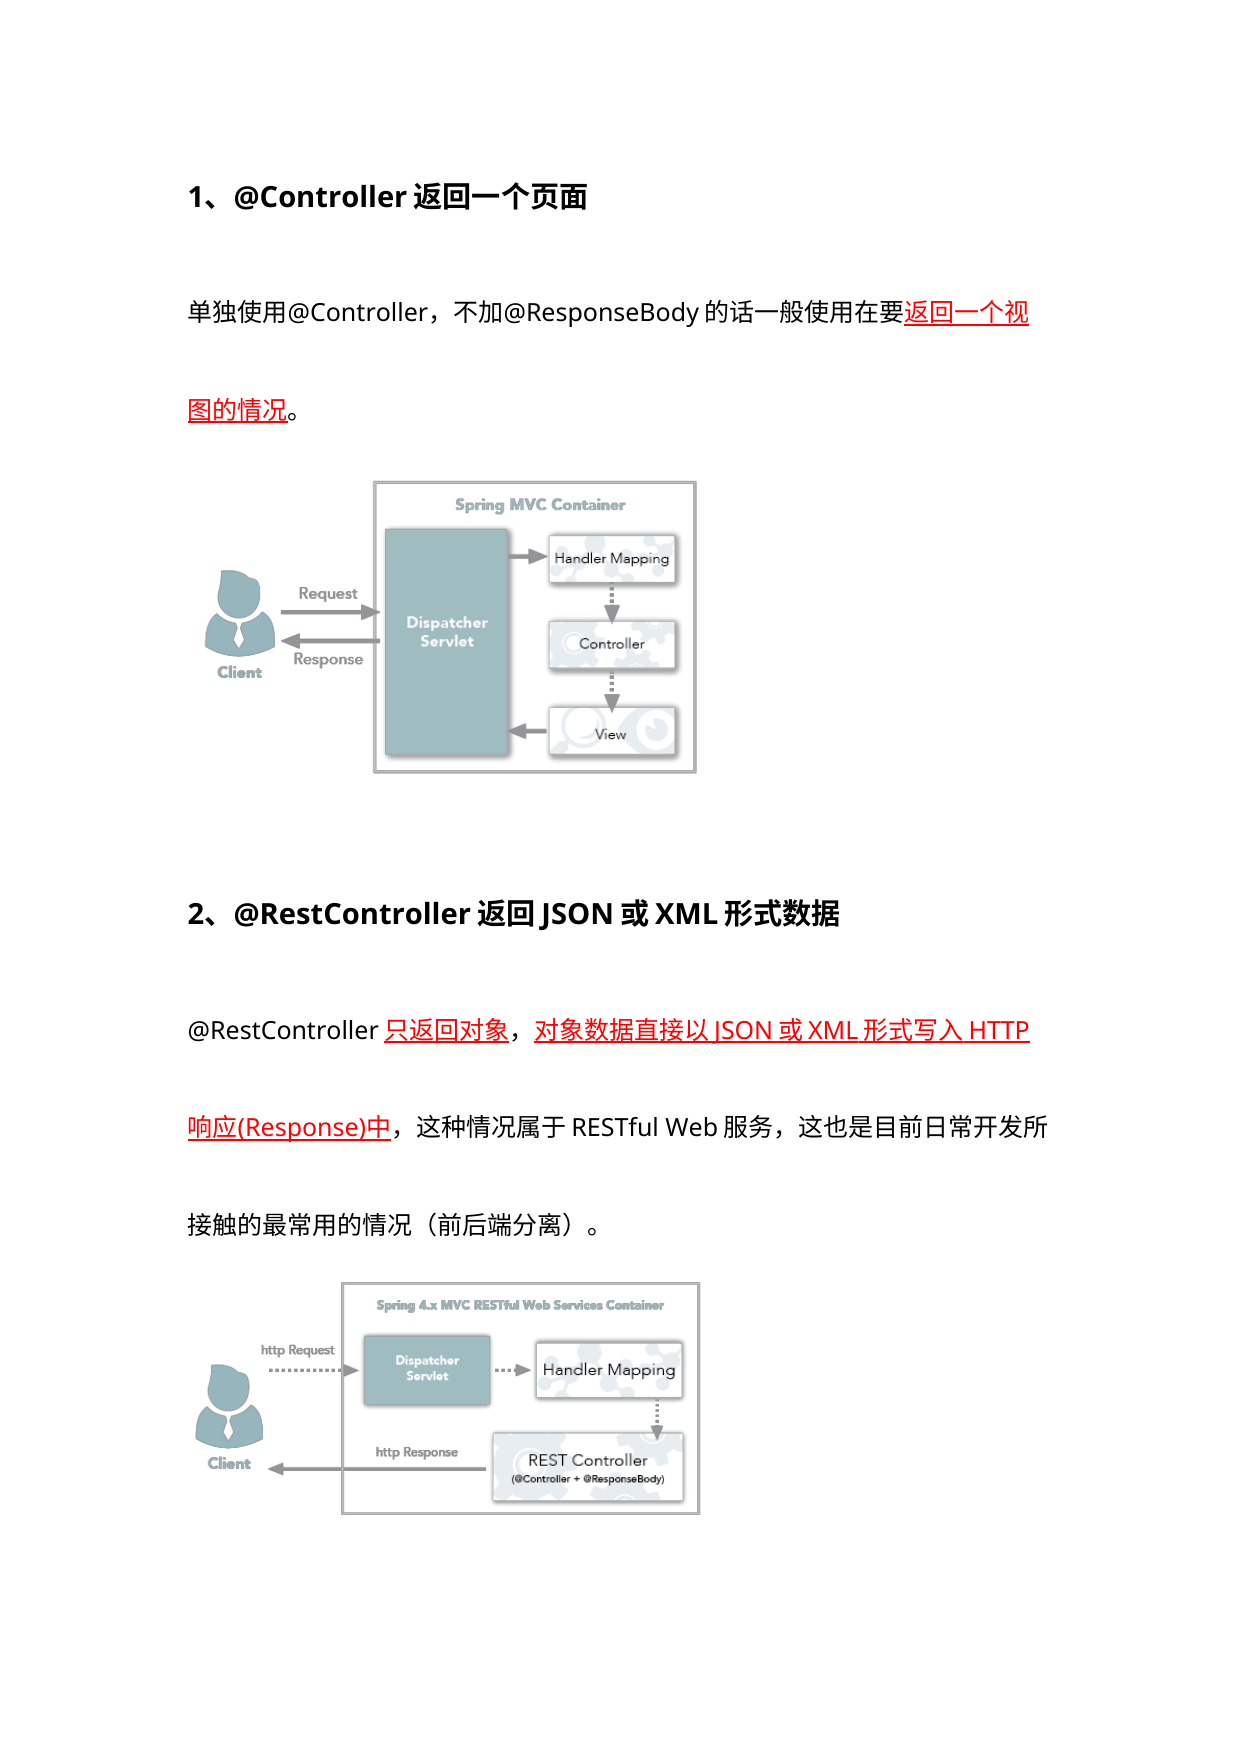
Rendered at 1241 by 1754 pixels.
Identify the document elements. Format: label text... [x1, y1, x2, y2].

subtitle 1、@Controller返回一个页面 [187, 162, 1053, 227]
picture [187, 458, 709, 784]
subtitle 2、@RestController返回JSON或XML形式数据 [187, 879, 1053, 944]
text @RestController只返回对象，对象数据直接以JSON或XML形式写入HTTP响应(Response)中，这种情况属于RESTful Web服务，这也是目前日常开发所接触的最常用的情况（前后端分离）。 [187, 996, 1053, 1256]
text 单独使用@Controller，不加@ResponseBody的话一般使用在要返回一个视图的情况。 [187, 278, 1053, 441]
picture [187, 1274, 713, 1522]
